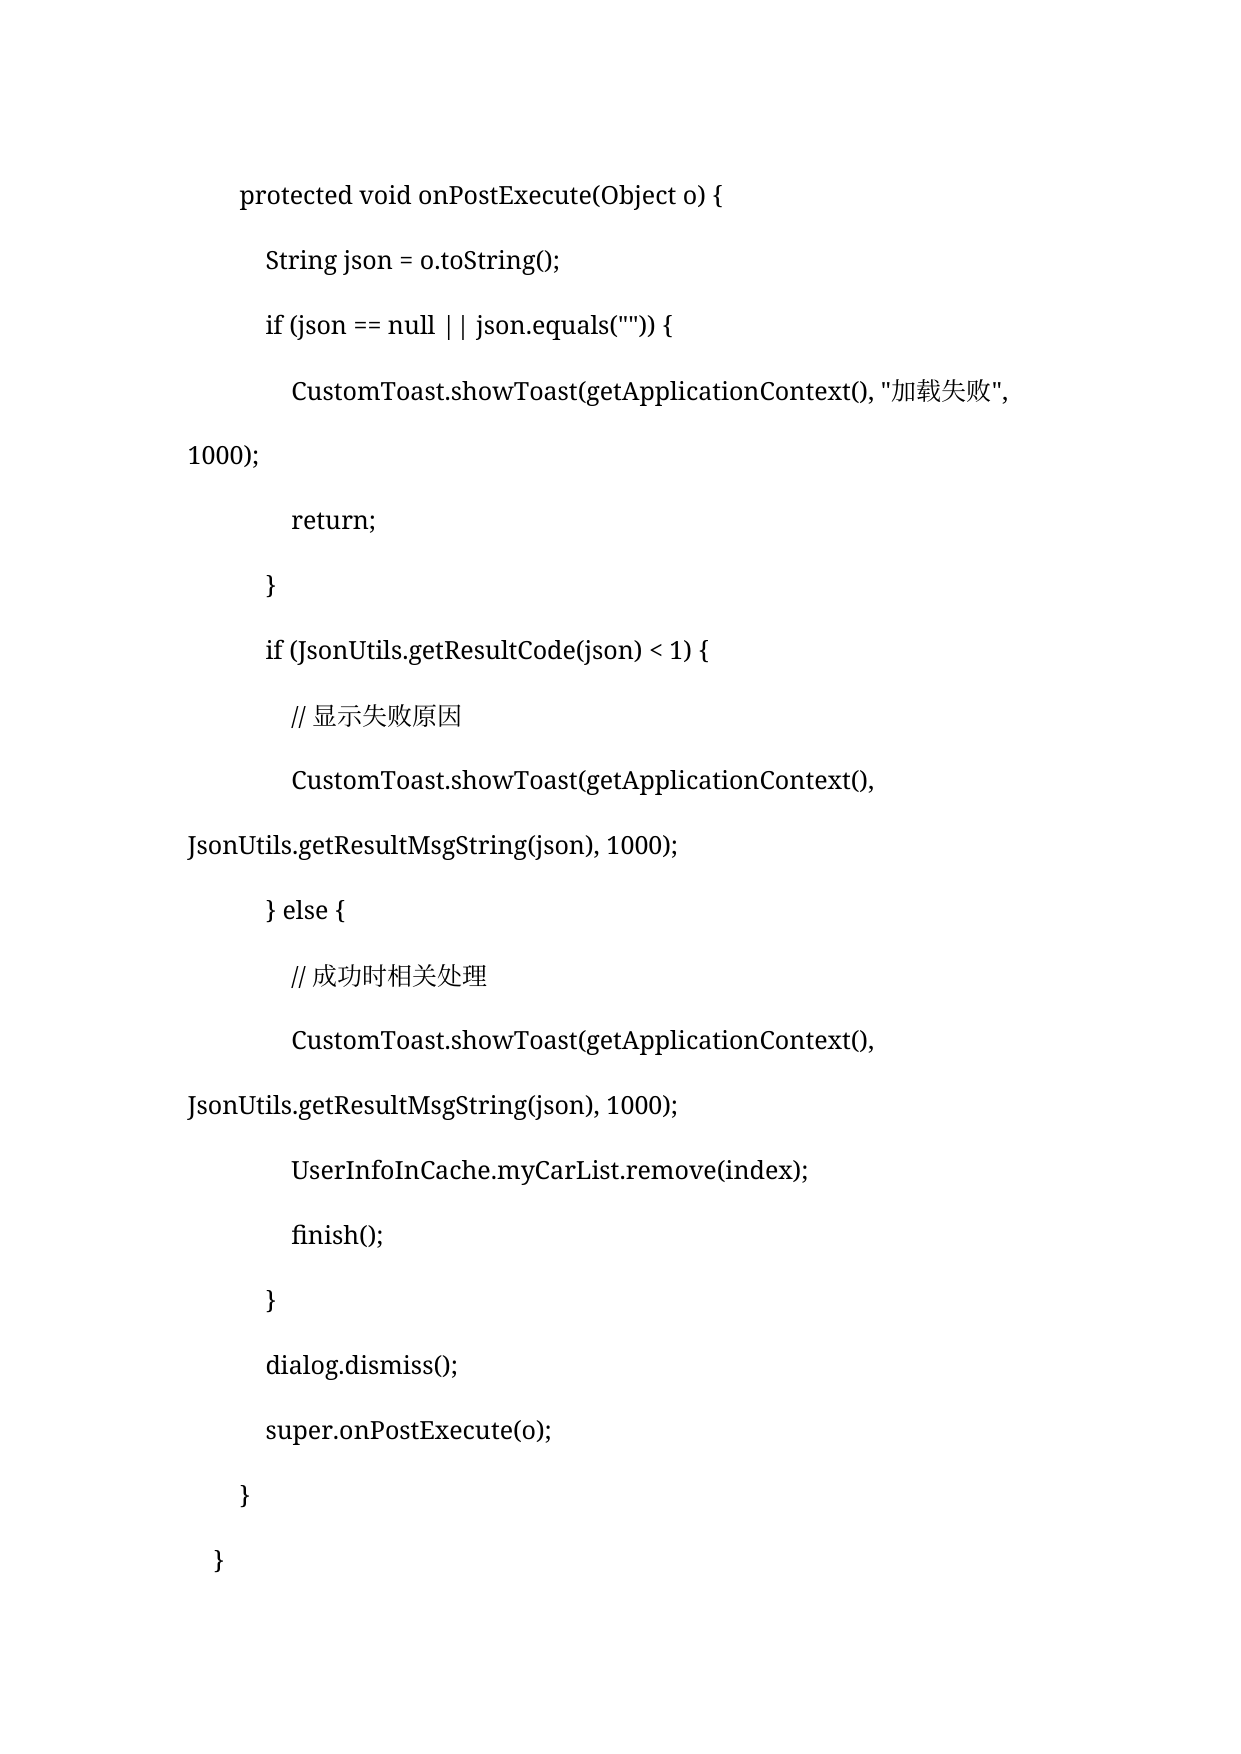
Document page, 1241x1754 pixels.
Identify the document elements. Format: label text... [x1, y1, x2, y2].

text if (json == null || json.equals("")) { [187, 292, 1053, 357]
text CustomToast.showToast(getApplicationContext(), JsonUtils.getResultMsgString(json), 1000); [187, 1007, 1053, 1137]
text // 成功时相关处理 [187, 942, 1053, 1007]
text } [187, 1527, 1053, 1592]
text super.onPostExecute(o); [187, 1397, 1053, 1462]
text if (JsonUtils.getResultCode(json) < 1) { [187, 617, 1053, 682]
text String json = o.toString(); [187, 227, 1053, 292]
text UserInfoInCache.myCarList.remove(index); [187, 1137, 1053, 1202]
text } else { [187, 877, 1053, 942]
text // 显示失败原因 [187, 682, 1053, 747]
text protected void onPostExecute(Object o) { [187, 162, 1053, 227]
text dialog.dismiss(); [187, 1332, 1053, 1397]
text CustomToast.showToast(getApplicationContext(), "加载失败", 1000); [187, 357, 1053, 487]
text finish(); [187, 1202, 1053, 1267]
text } [187, 1267, 1053, 1332]
text } [187, 1462, 1053, 1527]
text CustomToast.showToast(getApplicationContext(), JsonUtils.getResultMsgString(json), 1000); [187, 747, 1053, 877]
text return; [187, 487, 1053, 552]
text } [187, 552, 1053, 617]
